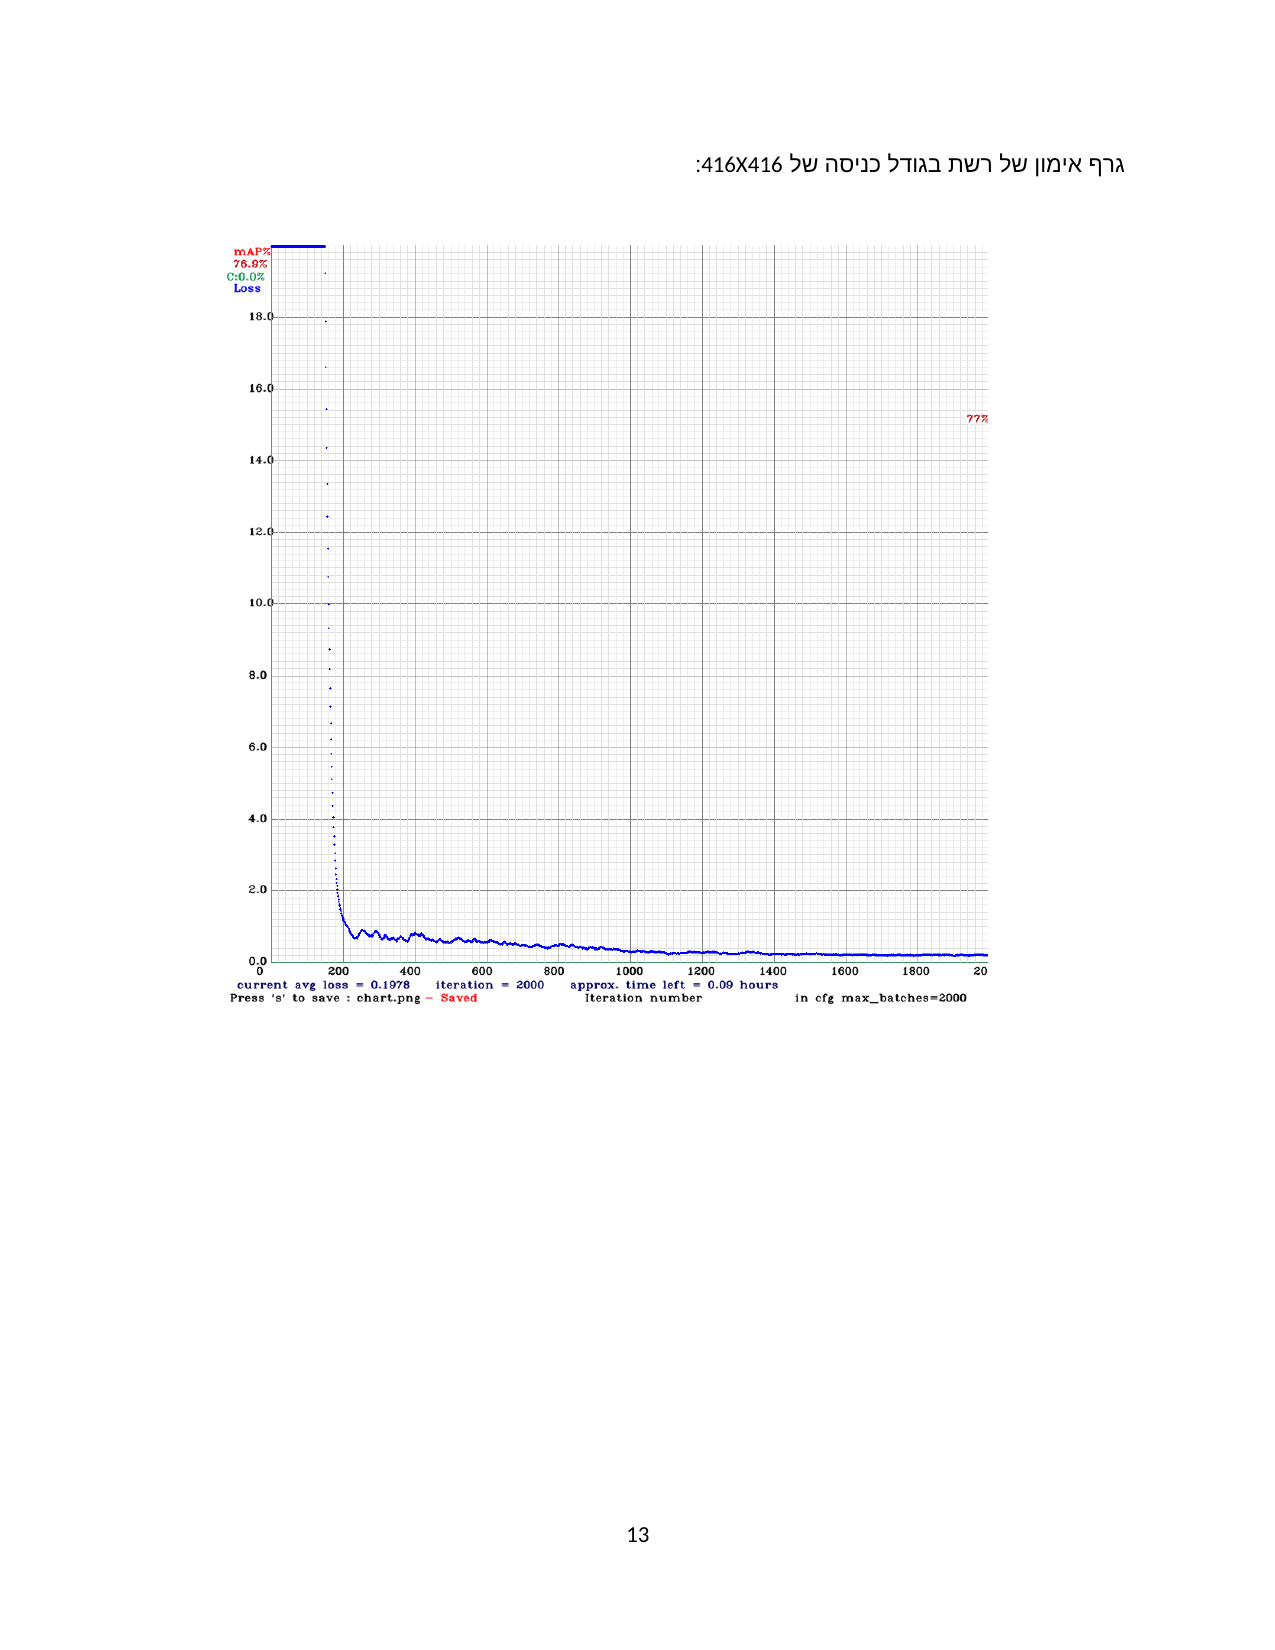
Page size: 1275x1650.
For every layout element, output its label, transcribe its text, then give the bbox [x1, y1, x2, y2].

picture [225, 245, 988, 1008]
text גרף אימון של רשת בגודל כניסה של 416X416: [150, 150, 1125, 178]
